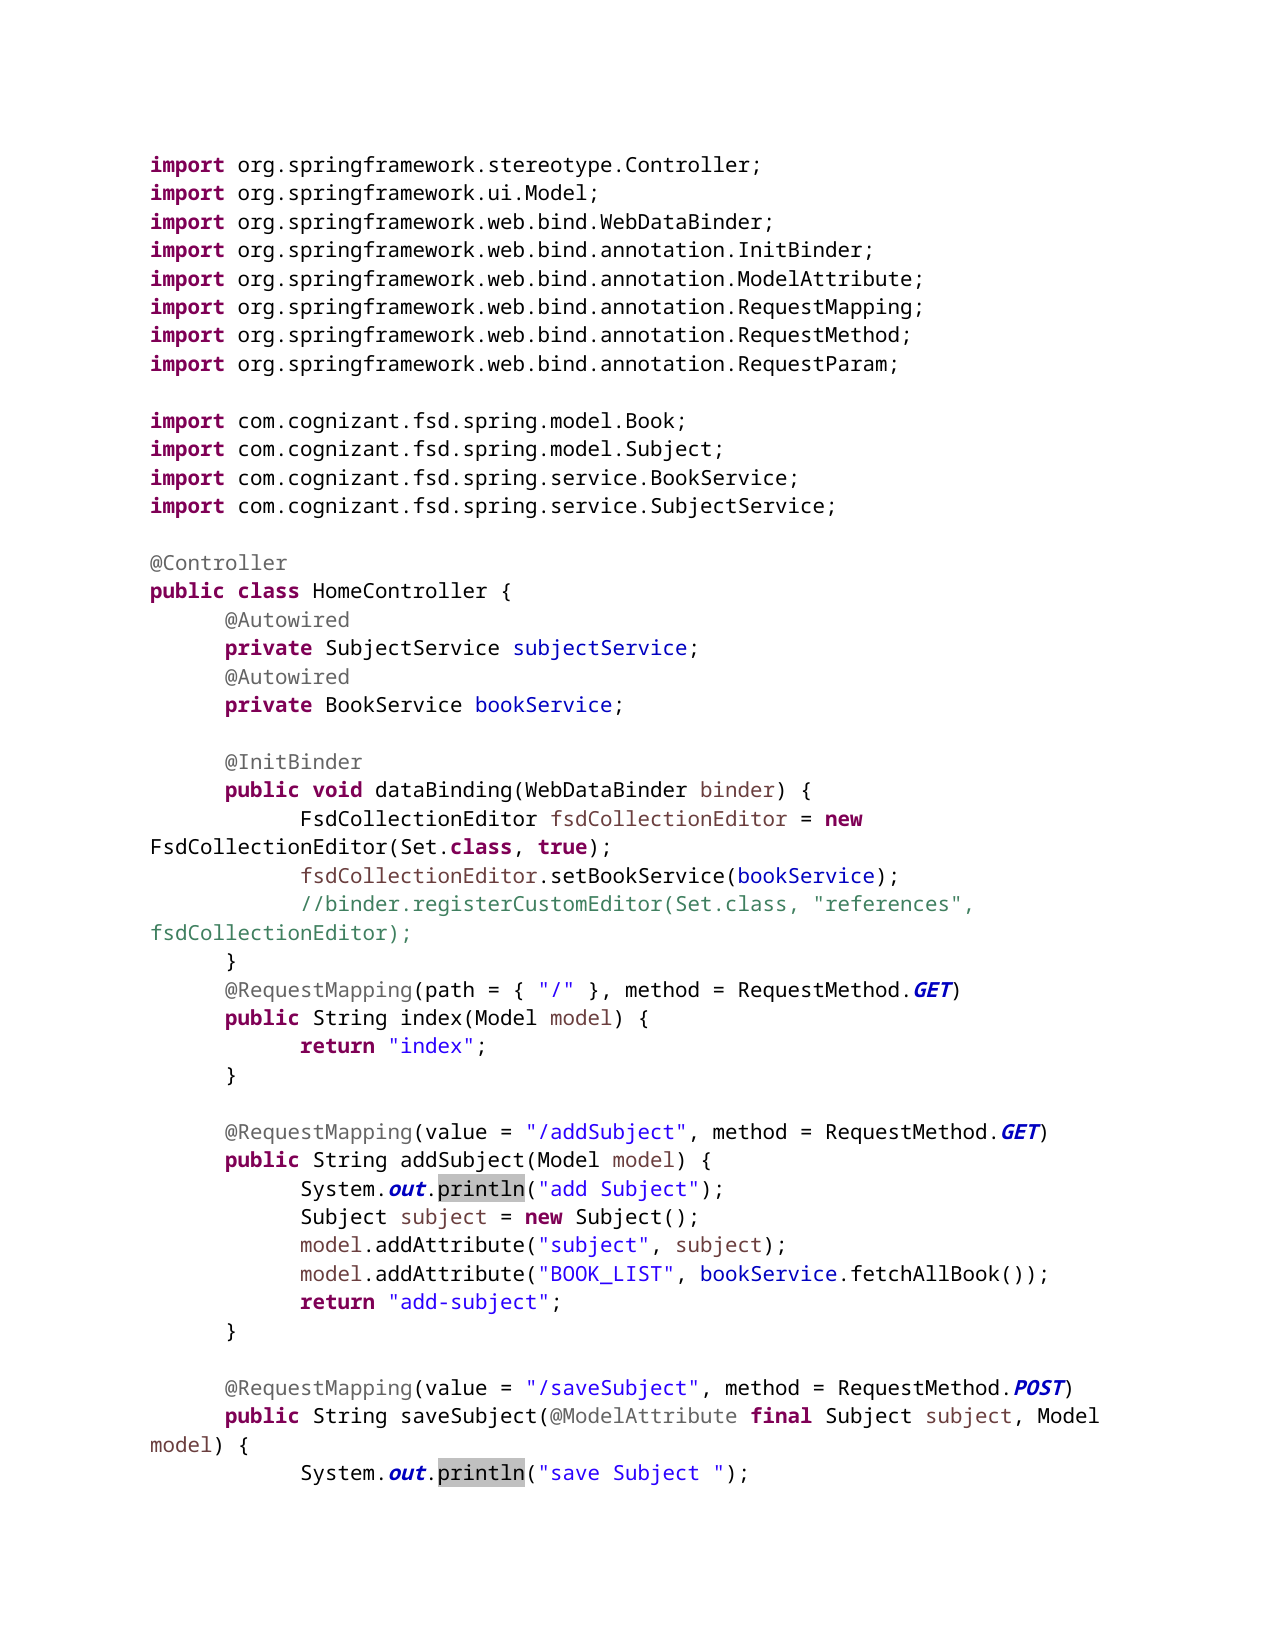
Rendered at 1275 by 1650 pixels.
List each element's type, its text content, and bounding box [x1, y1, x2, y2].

text import com.cognizant.fsd.spring.service.BookService; [150, 463, 1125, 491]
text @RequestMapping(value = "/addSubject", method = RequestMethod.GET) [150, 1117, 1125, 1145]
text Subject subject = new Subject(); [150, 1202, 1125, 1231]
text @RequestMapping(path = { "/" }, method = RequestMethod.GET) [150, 975, 1125, 1003]
text public void dataBinding(WebDataBinder binder) { [150, 776, 1125, 804]
text System.out.println("save Subject "); [150, 1458, 438, 1487]
text } [150, 1060, 1125, 1088]
text model.addAttribute("subject", subject); [150, 1231, 1125, 1259]
text fsdCollectionEditor.setBookService(bookService); [150, 861, 1125, 889]
text System.out.println("add Subject"); [150, 1174, 438, 1202]
text System.out.println("save Subject "); [525, 1458, 1125, 1487]
text public String index(Model model) { [150, 1003, 1125, 1032]
text public class HomeController { [150, 577, 1125, 605]
text //binder.registerCustomEditor(Set.class, "references", fsdCollectionEditor); [150, 889, 1125, 946]
text } [150, 946, 1125, 975]
text import com.cognizant.fsd.spring.model.Subject; [150, 434, 1125, 463]
text import org.springframework.ui.Model; [150, 178, 1125, 207]
text import org.springframework.web.bind.annotation.RequestMapping; [150, 292, 1125, 321]
text @Autowired [150, 605, 1125, 633]
text import org.springframework.web.bind.annotation.RequestMethod; [150, 321, 1125, 349]
text return "add-subject"; [150, 1287, 1125, 1316]
text return "index"; [150, 1032, 1125, 1060]
text model.addAttribute("BOOK_LIST", bookService.fetchAllBook()); [150, 1259, 1125, 1287]
text import org.springframework.web.bind.annotation.ModelAttribute; [150, 264, 1125, 292]
text @RequestMapping(value = "/saveSubject", method = RequestMethod.POST) [150, 1373, 1125, 1401]
text System.out.println("add Subject"); [525, 1174, 1125, 1202]
text import com.cognizant.fsd.spring.model.Book; [150, 406, 1125, 434]
text } [150, 1316, 1125, 1344]
text private BookService bookService; [150, 690, 1125, 719]
text import org.springframework.web.bind.annotation.RequestParam; [150, 349, 1125, 377]
text import org.springframework.web.bind.annotation.InitBinder; [150, 235, 1125, 264]
text public String saveSubject(@ModelAttribute final Subject subject, Model model) { [150, 1401, 1125, 1458]
text @InitBinder [150, 747, 1125, 776]
text public String addSubject(Model model) { [150, 1145, 1125, 1174]
text @Autowired [150, 662, 1125, 690]
text @Controller [150, 548, 1125, 577]
text import org.springframework.web.bind.WebDataBinder; [150, 207, 1125, 235]
text FsdCollectionEditor fsdCollectionEditor = new FsdCollectionEditor(Set.class, true); [150, 804, 1125, 861]
text import org.springframework.stereotype.Controller; [150, 150, 1125, 178]
text private SubjectService subjectService; [150, 633, 1125, 662]
text import com.cognizant.fsd.spring.service.SubjectService; [150, 491, 1125, 520]
